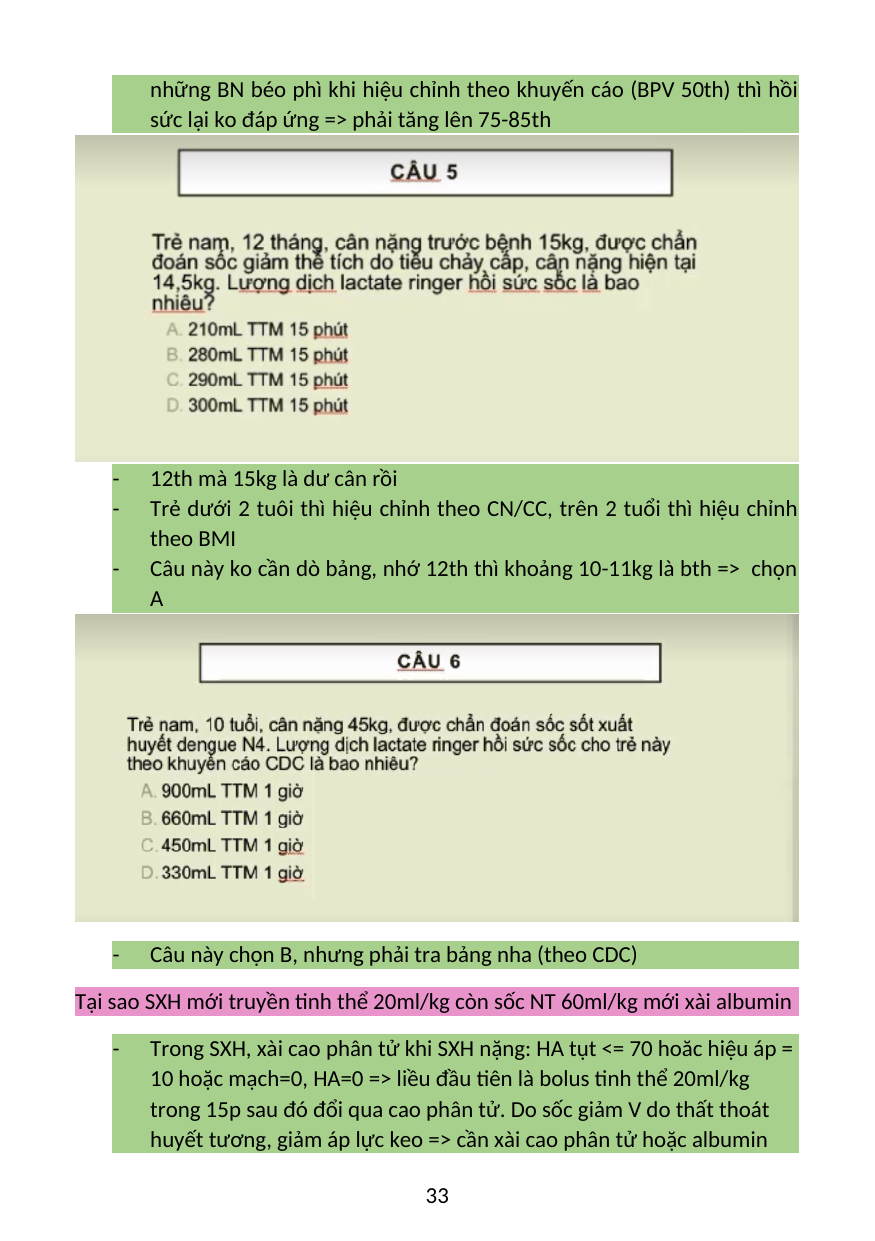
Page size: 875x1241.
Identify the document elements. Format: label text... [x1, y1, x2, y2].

picture [75, 614, 799, 922]
list Trong SXH, xài cao phân tử khi SXH nặng: HA tụt <= 70 hoăc hiệu áp = 10 hoặc mạch=0, HA=0 => liều đầu tiên là bolus tinh thể 20ml/kg trong 15p sau đó đổi qua cao phân tử. Do sốc giảm V do thất thoát huyết tương, giảm áp lực keo => cần xài cao phân tử hoặc albumin [112, 1034, 799, 1153]
list 12th mà 15kg là dư cân rồi [112, 464, 799, 492]
list Câu này ko cần dò bảng, nhớ 12th thì khoảng 10-11kg là bth => chọn A [112, 554, 799, 613]
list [112, 75, 799, 133]
text Tại sao SXH mới truyền tinh thể 20ml/kg còn sốc NT 60ml/kg mới xài albumin [75, 987, 799, 1016]
list Trẻ dưới 2 tuôi thì hiệu chỉnh theo CN/CC, trên 2 tuổi thì hiệu chỉnh theo BMI [112, 494, 799, 552]
picture [75, 135, 799, 462]
list Câu này chọn B, nhưng phải tra bảng nha (theo CDC) [112, 941, 799, 969]
